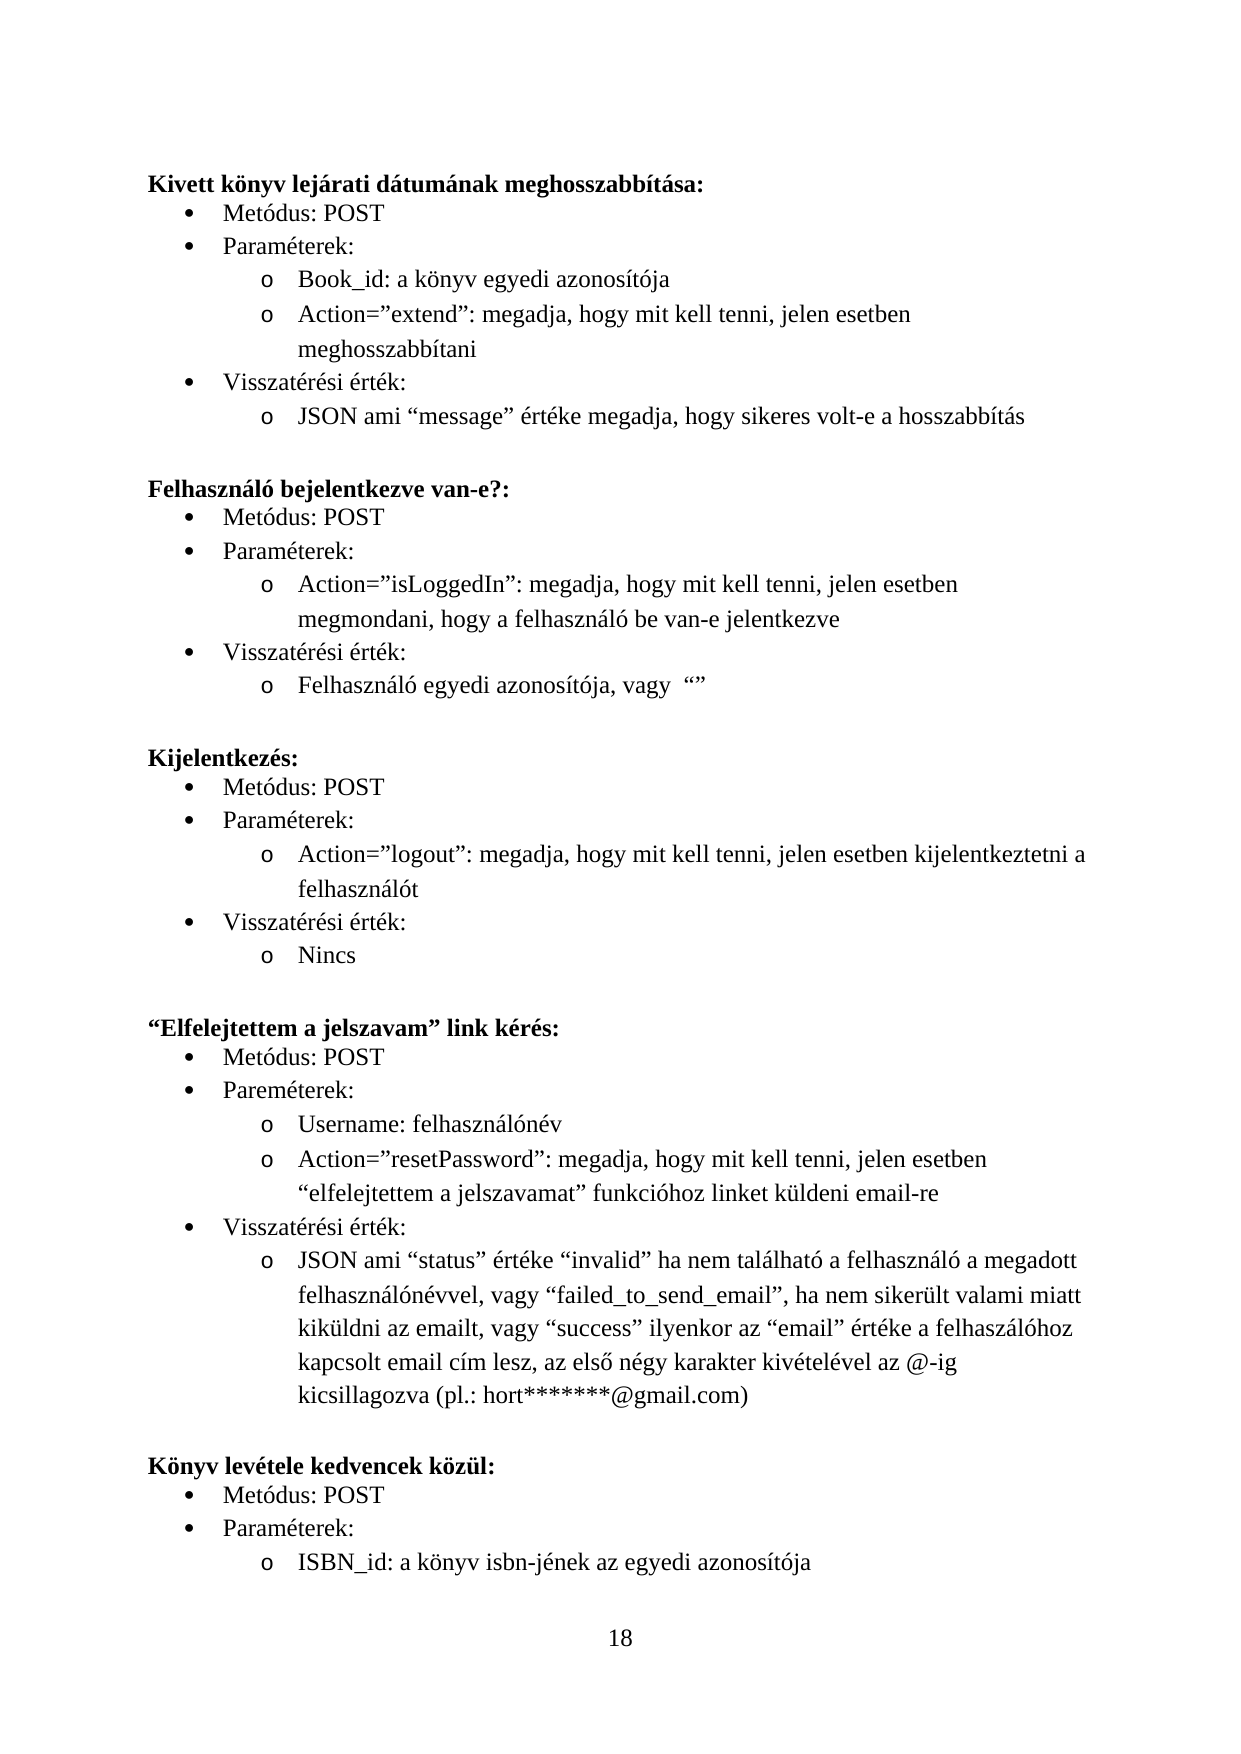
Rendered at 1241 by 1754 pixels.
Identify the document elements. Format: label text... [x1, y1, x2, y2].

list Metódus: POST [185, 772, 1092, 801]
list Metódus: POST [185, 1480, 1092, 1509]
list Visszatérési érték: [185, 637, 1092, 666]
list Action=”resetPassword”: megadja, hogy mit kell tenni, jelen esetben “elfelejtettem a jelszavamat” funkcióhoz linket küldeni email-re [260, 1144, 1092, 1207]
list Paraméterek: [185, 1513, 1092, 1542]
list Username: felhasználónév [260, 1109, 1092, 1139]
subtitle Felhasználó bejelentkezve van-e?: [148, 452, 1092, 502]
list Paraméterek: [185, 231, 1092, 260]
subtitle “Elfelejtettem a jelszavam” link kérés: [148, 992, 1092, 1042]
subtitle Könyv levétele kedvencek közül: [148, 1430, 1092, 1480]
list JSON ami “message” értéke megadja, hogy sikeres volt-e a hosszabbítás [260, 401, 1092, 431]
list JSON ami “status” értéke “invalid” ha nem található a felhasználó a megadott felhasználónévvel, vagy “failed_to_send_email”, ha nem sikerült valami miatt kiküldni az emailt, vagy “success” ilyenkor az “email” értéke a felhaszálóhoz kapcsolt email cím lesz, az első négy karakter kivételével az @-ig kicsillagozva (pl.: hort*******@gmail.com) [260, 1245, 1092, 1409]
list Nincs [260, 940, 1092, 971]
list Action=”extend”: megadja, hogy mit kell tenni, jelen esetben meghosszabbítani [260, 299, 1092, 363]
list Metódus: POST [185, 502, 1092, 531]
list Pareméterek: [185, 1075, 1092, 1104]
list Paraméterek: [185, 536, 1092, 564]
list Visszatérési érték: [185, 1212, 1092, 1241]
list Visszatérési érték: [185, 907, 1092, 936]
list Book_id: a könyv egyedi azonosítója [260, 264, 1092, 294]
list Action=”isLoggedIn”: megadja, hogy mit kell tenni, jelen esetben megmondani, hogy a felhasználó be van-e jelentkezve [260, 569, 1092, 633]
list Felhasználó egyedi azonosítója, vagy “” [260, 671, 1092, 701]
list Action=”logout”: megadja, hogy mit kell tenni, jelen esetben kijelentkeztetni a felhasználót [260, 839, 1092, 902]
list Visszatérési érték: [185, 367, 1092, 396]
subtitle Kijelentkezés: [148, 722, 1092, 772]
list ISBN_id: a könyv isbn-jének az egyedi azonosítója [260, 1547, 1092, 1577]
subtitle Kivett könyv lejárati dátumának meghosszabbítása: [148, 148, 1092, 198]
list Metódus: POST [185, 198, 1092, 226]
list Metódus: POST [185, 1042, 1092, 1071]
list Paraméterek: [185, 806, 1092, 834]
